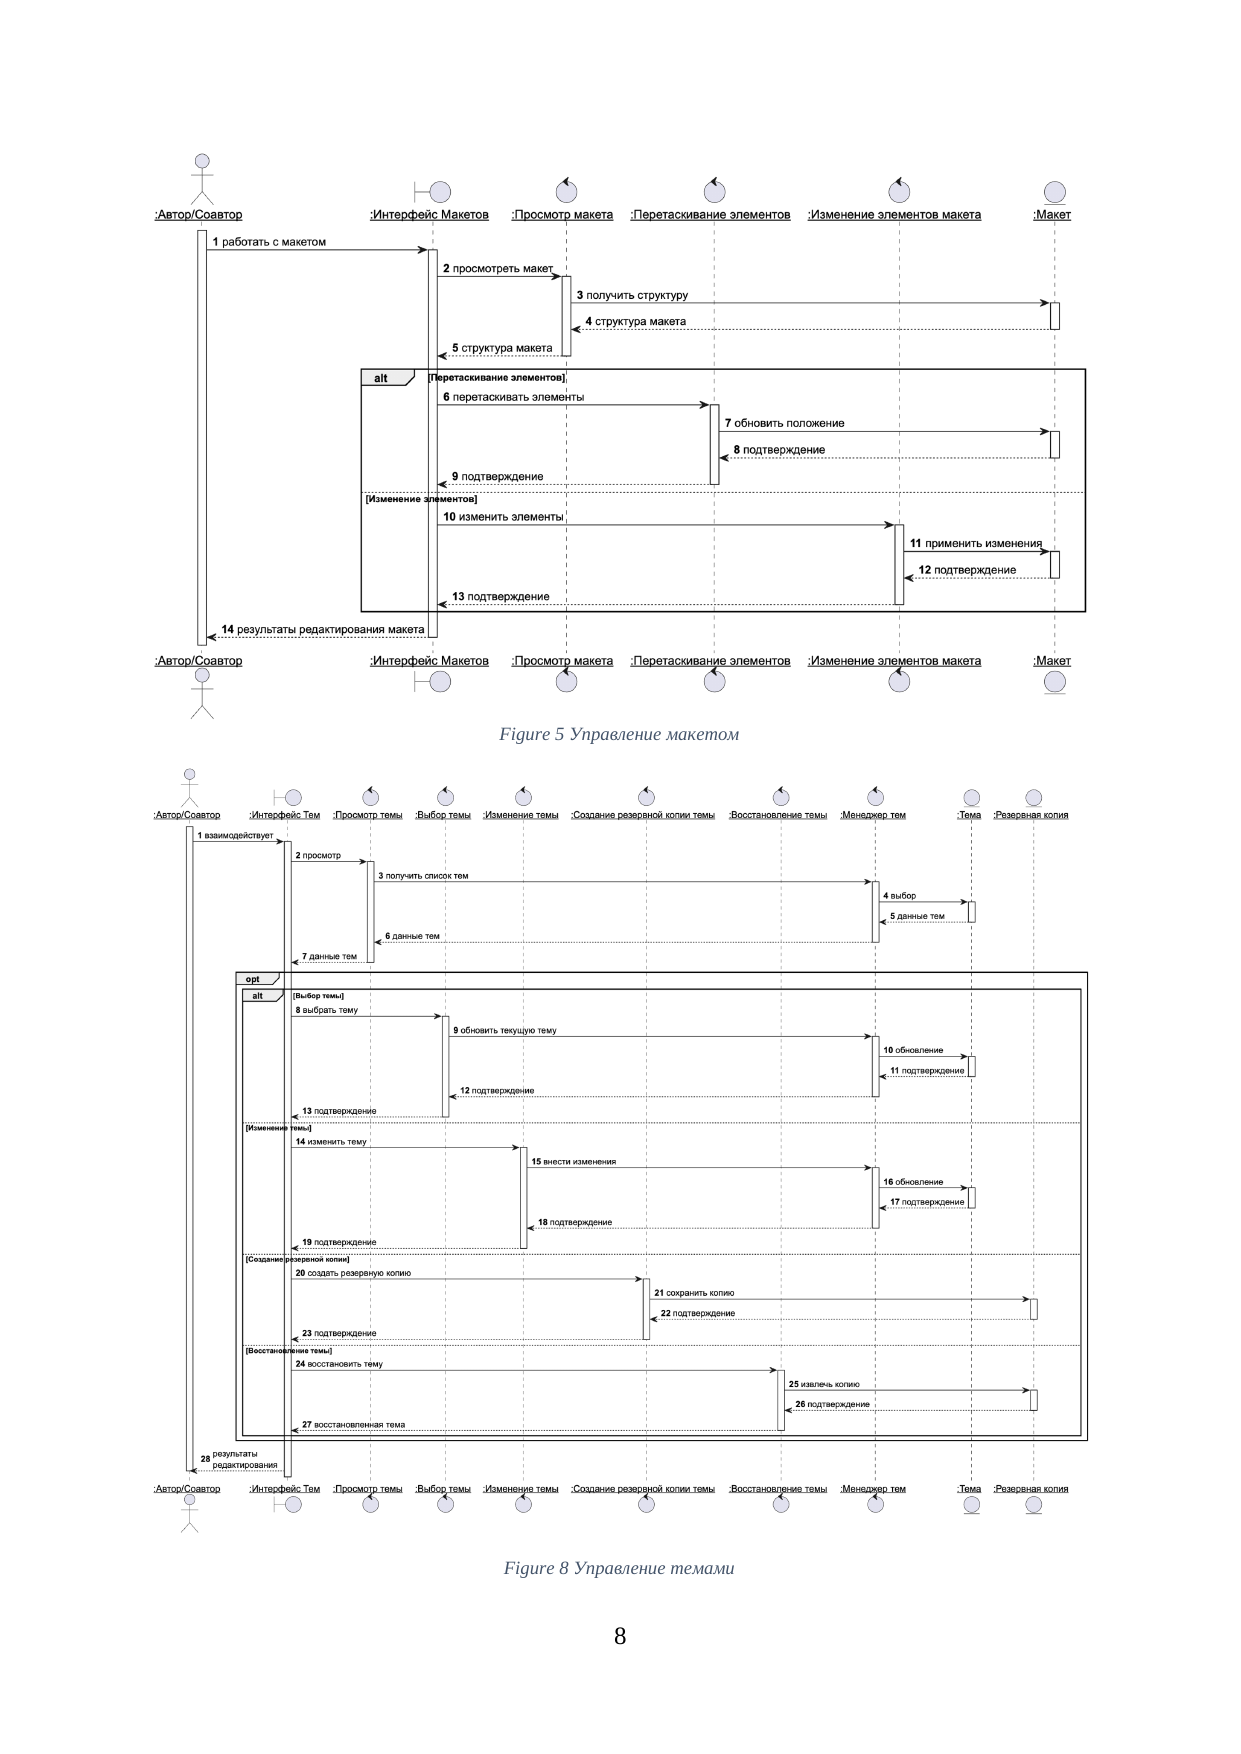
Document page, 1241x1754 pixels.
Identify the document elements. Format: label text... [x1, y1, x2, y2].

picture [150, 765, 1091, 1537]
text Figure 8 Управление темами [150, 1557, 1090, 1578]
picture [150, 150, 1091, 724]
